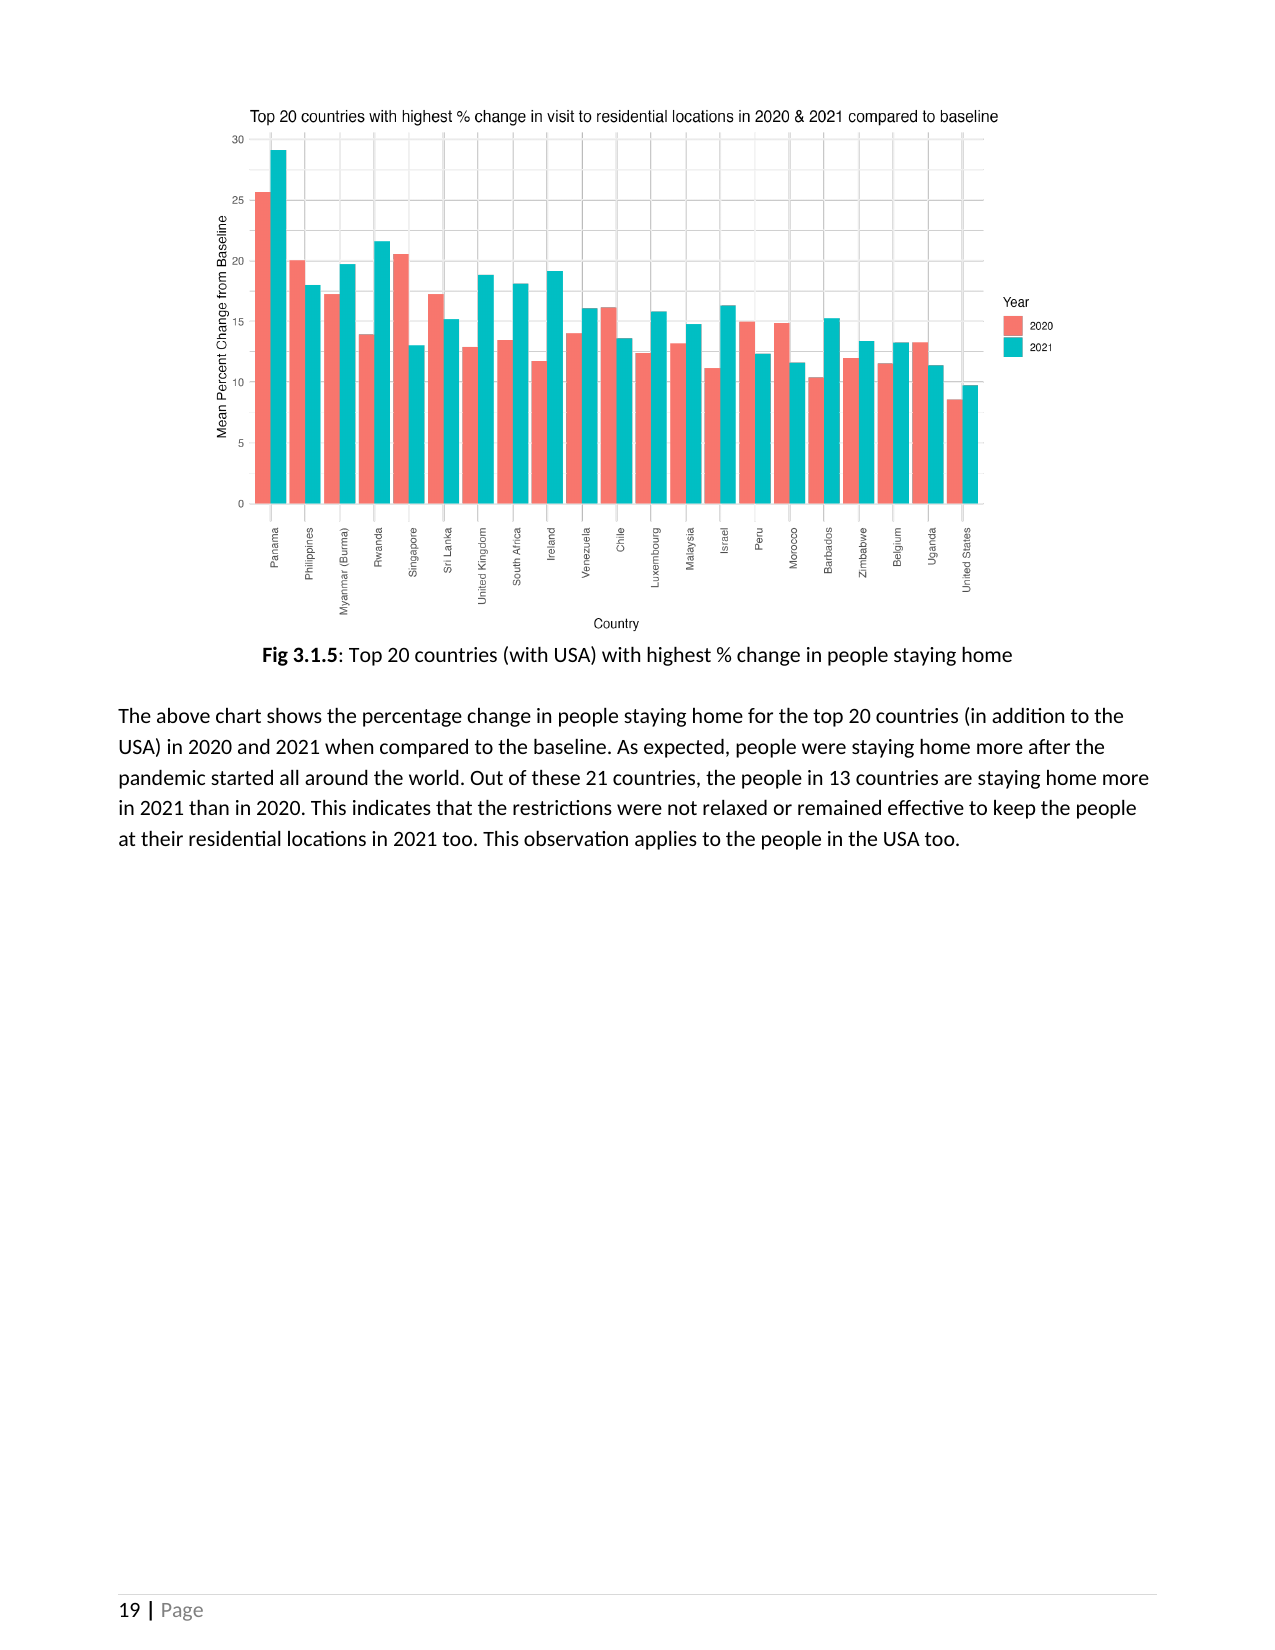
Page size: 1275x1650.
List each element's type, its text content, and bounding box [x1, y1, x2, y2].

text Fig 3.1.5: Top 20 countries (with USA) with highest % change in people staying home [118, 641, 1157, 668]
text The above chart shows the percentage change in people staying home for the top 20 countries (in addition to the USA) in 2020 and 2021 when compared to the baseline. As expected, people were staying home more after the pandemic started all around the world. Out of these 21 countries, the people in 13 countries are staying home more in 2021 than in 2020. This indicates that the restrictions were not relaxed or remained effective to keep the people at their residential locations in 2021 too. This observation applies to the people in the USA too. [118, 702, 1157, 852]
picture [210, 103, 1065, 638]
